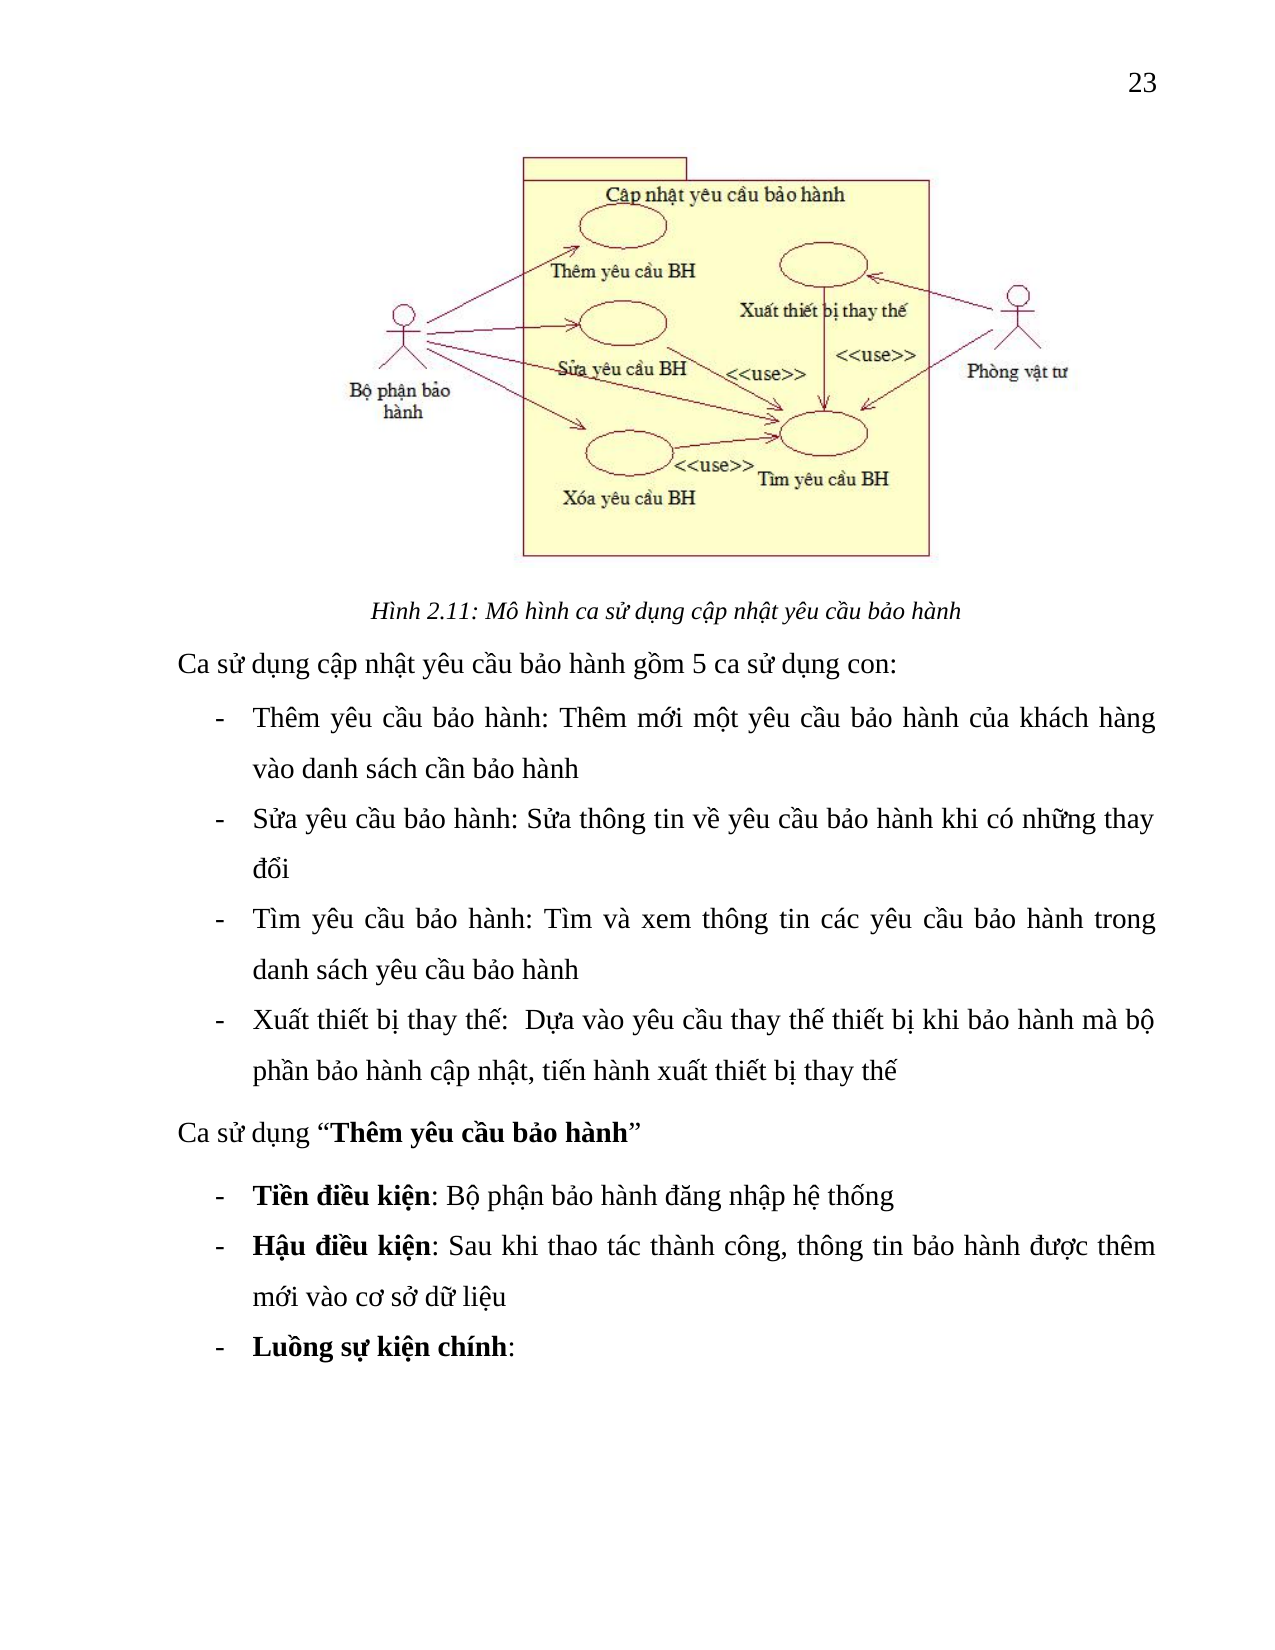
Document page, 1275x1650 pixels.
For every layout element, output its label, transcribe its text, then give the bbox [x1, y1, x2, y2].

picture [312, 147, 1098, 568]
text Ca sử dụng “Thêm yêu cầu bảo hành” [177, 1115, 1157, 1149]
list Sửa yêu cầu bảo hành: Sửa thông tin về yêu cầu bảo hành khi có những thay đổi [215, 801, 1157, 885]
list Tìm yêu cầu bảo hành: Tìm và xem thông tin các yêu cầu bảo hành trong danh sách yêu cầu bảo hành [215, 902, 1157, 986]
text Hình 2.11: Mô hình ca sử dụng cập nhật yêu cầu bảo hành [177, 596, 1157, 625]
list Thêm yêu cầu bảo hành: Thêm mới một yêu cầu bảo hành của khách hàng vào danh sách cần bảo hành [215, 700, 1157, 784]
list Luồng sự kiện chính: [215, 1329, 1157, 1363]
text Ca sử dụng cập nhật yêu cầu bảo hành gồm 5 ca sử dụng con: [177, 646, 1157, 679]
list Xuất thiết bị thay thế: Dựa vào yêu cầu thay thế thiết bị khi bảo hành mà bộ phần bảo hành cập nhật, tiến hành xuất thiết bị thay thế [215, 1002, 1157, 1086]
list Hậu điều kiện: Sau khi thao tác thành công, thông tin bảo hành được thêm mới vào cơ sở dữ liệu [215, 1228, 1157, 1312]
list Tiền điều kiện: Bộ phận bảo hành đăng nhập hệ thống [215, 1178, 1157, 1212]
